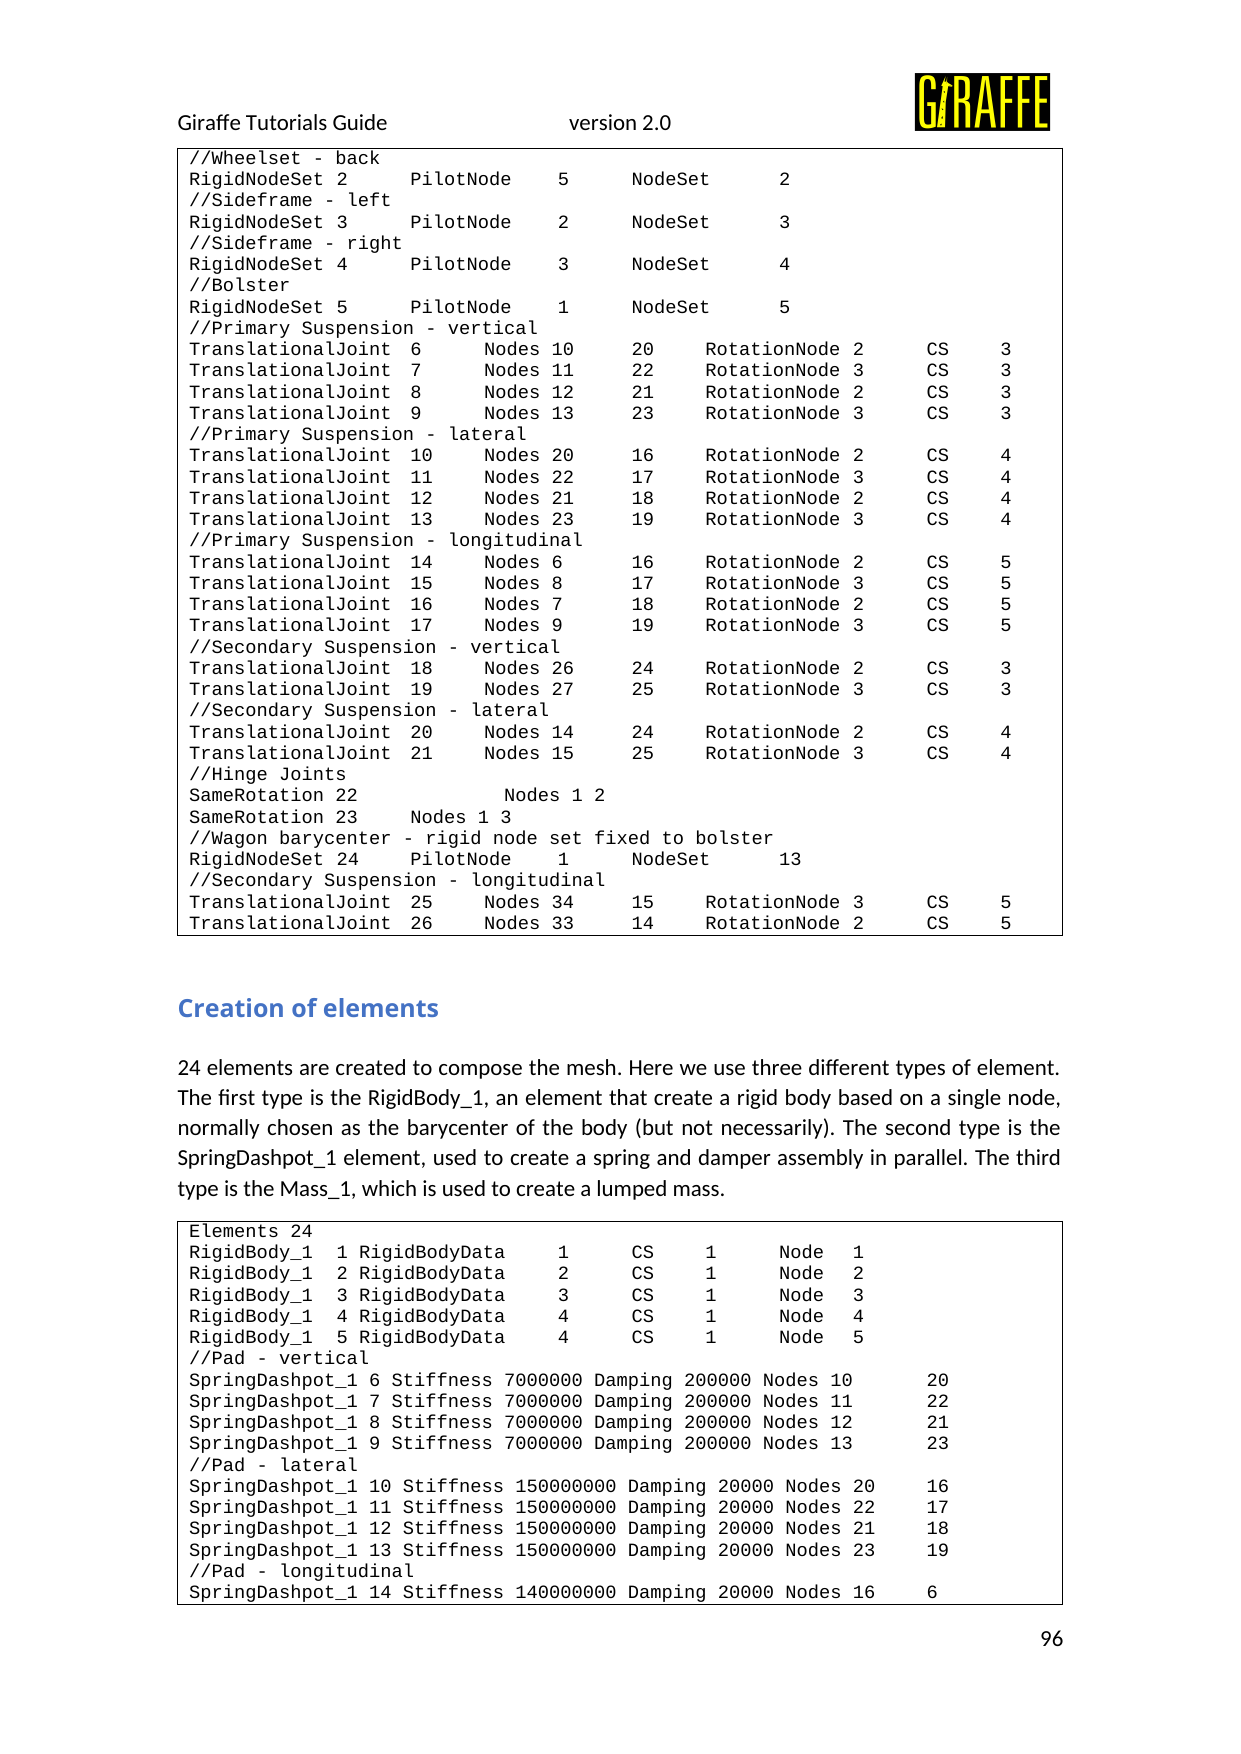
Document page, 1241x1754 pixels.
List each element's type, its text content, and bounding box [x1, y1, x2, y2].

text 24 elements are created to compose the mesh. Here we use three different types of element. The first type is the RigidBody_1, an element that create a rigid body based on a single node, normally chosen as the barycenter of the body (but not necessarily). The second type is the SpringDashpot_1 element, used to create a spring and damper assembly in parallel. The third type is the Mass_1, which is used to create a lumped mass. [177, 1053, 1063, 1202]
subtitle Creation of elements [177, 991, 1063, 1025]
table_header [178, 1222, 1062, 1604]
picture [914, 73, 1051, 131]
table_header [178, 149, 1062, 935]
